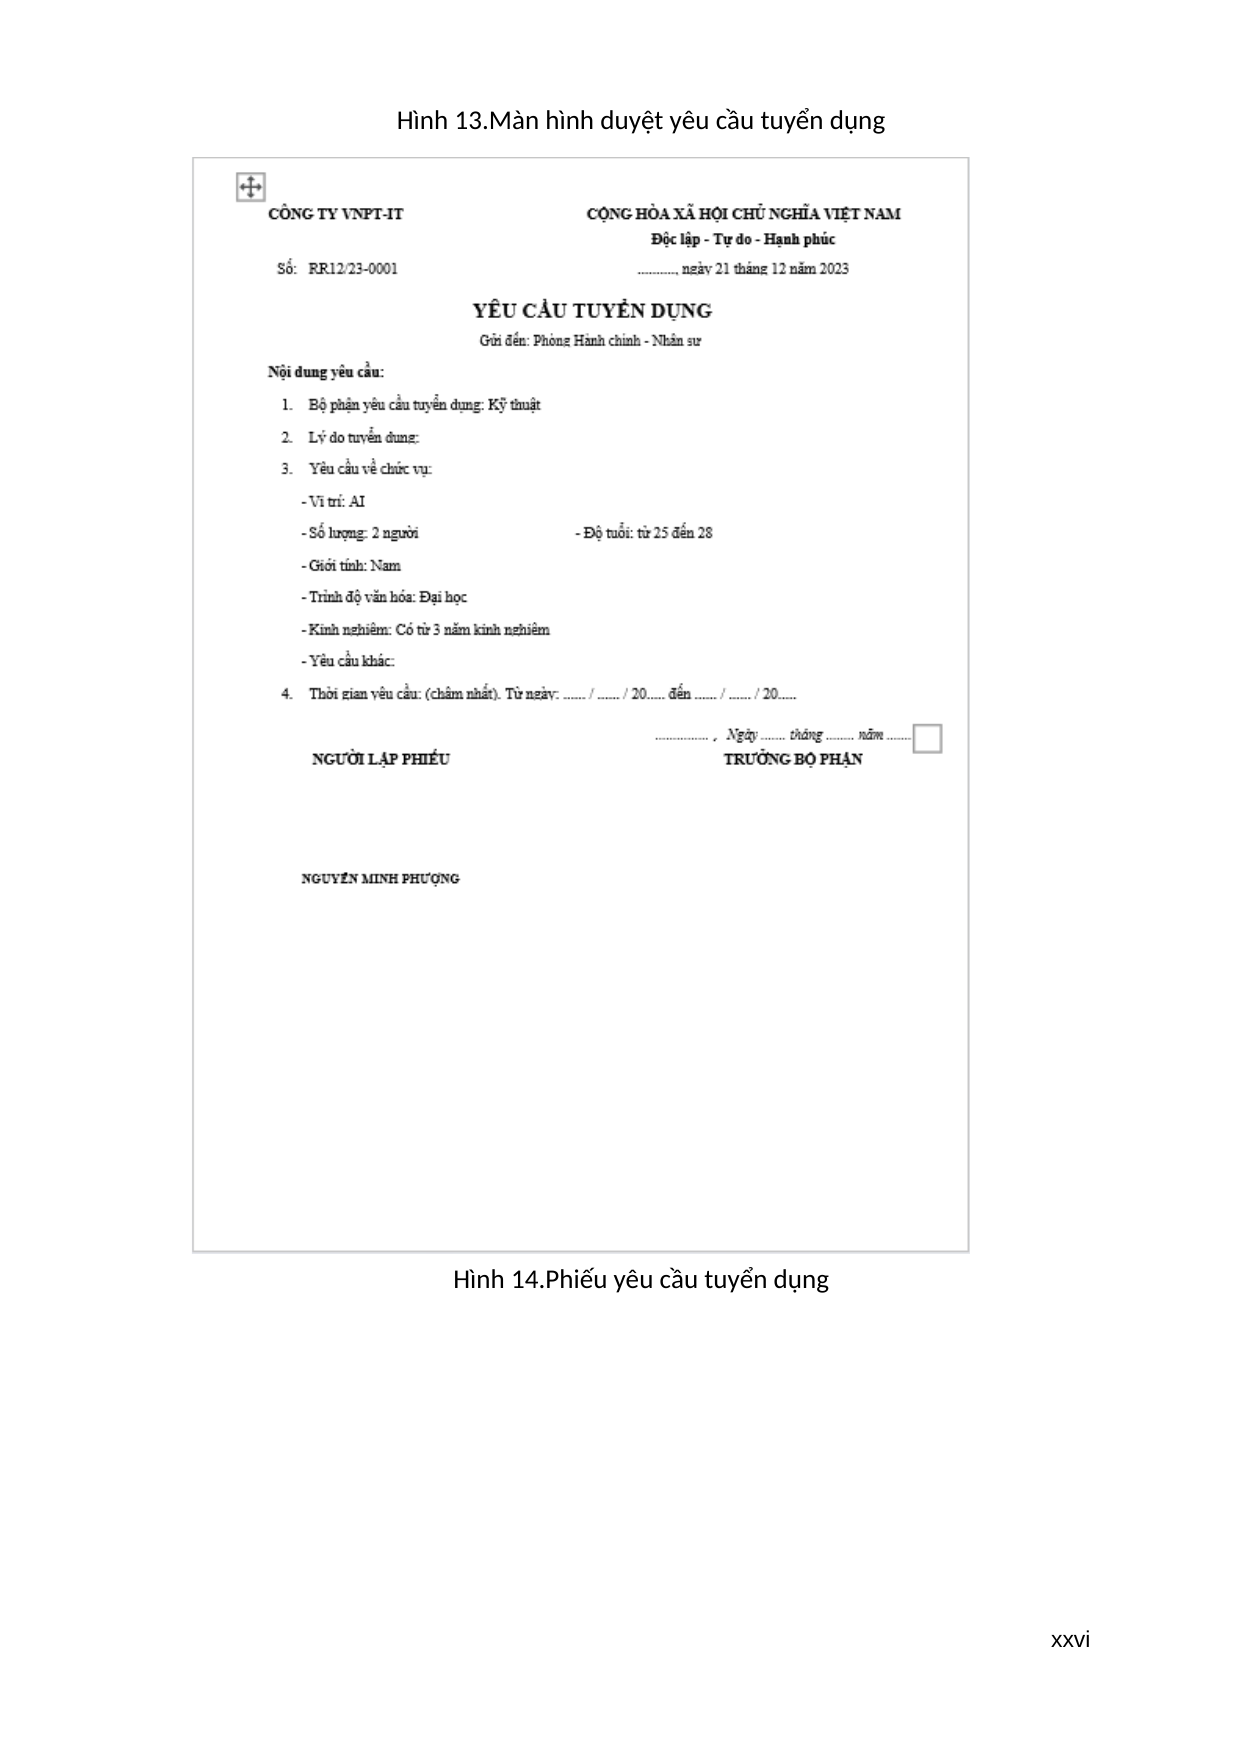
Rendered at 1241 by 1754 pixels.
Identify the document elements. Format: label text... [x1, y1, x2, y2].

picture [191, 157, 970, 1254]
text Hình 14.Phiếu yêu cầu tuyển dụng [192, 1262, 1090, 1295]
text Hình 13.Màn hình duyệt yêu cầu tuyển dụng [192, 103, 1090, 136]
